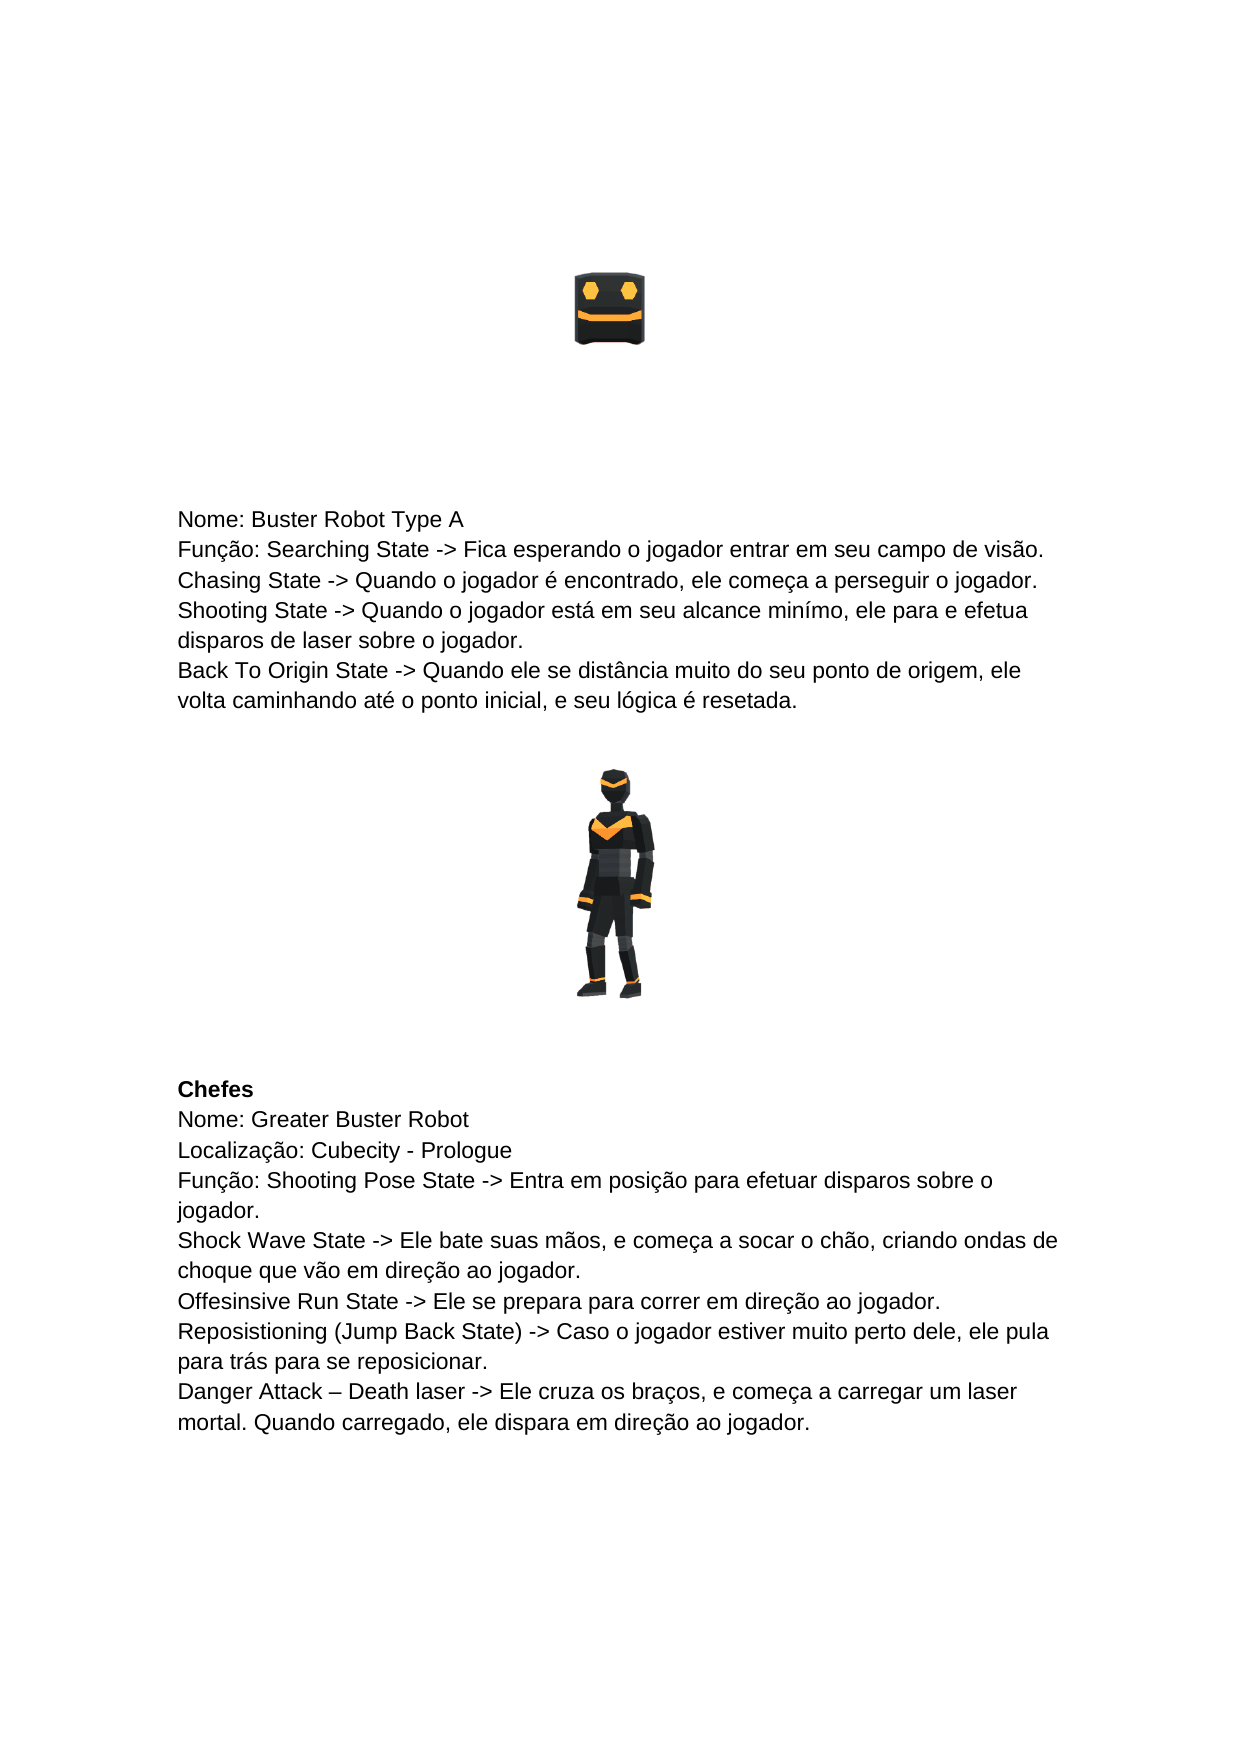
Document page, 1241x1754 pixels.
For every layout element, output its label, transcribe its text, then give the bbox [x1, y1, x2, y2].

picture [462, 717, 778, 1072]
text Shooting State -> Quando o jogador está em seu alcance minímo, ele para e efetua disparos de laser sobre o jogador. [177, 597, 1063, 653]
text Chasing State -> Quando o jogador é encontrado, ele começa a perseguir o jogador. [177, 567, 1063, 593]
text Shock Wave State -> Ele bate suas mãos, e começa a socar o chão, criando ondas de choque que vão em direção ao jogador. [177, 1227, 1063, 1284]
text Nome: Buster Robot Type A [177, 506, 1063, 532]
text Back To Origin State -> Quando ele se distância muito do seu ponto de origem, ele volta caminhando até o ponto inicial, e seu lógica é resetada. [177, 657, 1063, 714]
text Localização: Cubecity - Prologue [177, 1137, 1063, 1163]
picture [462, 147, 778, 502]
text Danger Attack – Death laser -> Ele cruza os braços, e começa a carregar um laser mortal. Quando carregado, ele dispara em direção ao jogador. [177, 1378, 1063, 1435]
text Reposistioning (Jump Back State) -> Caso o jogador estiver muito perto dele, ele pula para trás para se reposicionar. [177, 1318, 1063, 1374]
text Offesinsive Run State -> Ele se prepara para correr em direção ao jogador. [177, 1288, 1063, 1314]
text Função: Shooting Pose State -> Entra em posição para efetuar disparos sobre o jogador. [177, 1167, 1063, 1223]
text Nome: Greater Buster Robot [177, 1106, 1063, 1133]
text Chefes [177, 1076, 1063, 1102]
text Função: Searching State -> Fica esperando o jogador entrar em seu campo de visão. [177, 536, 1063, 563]
